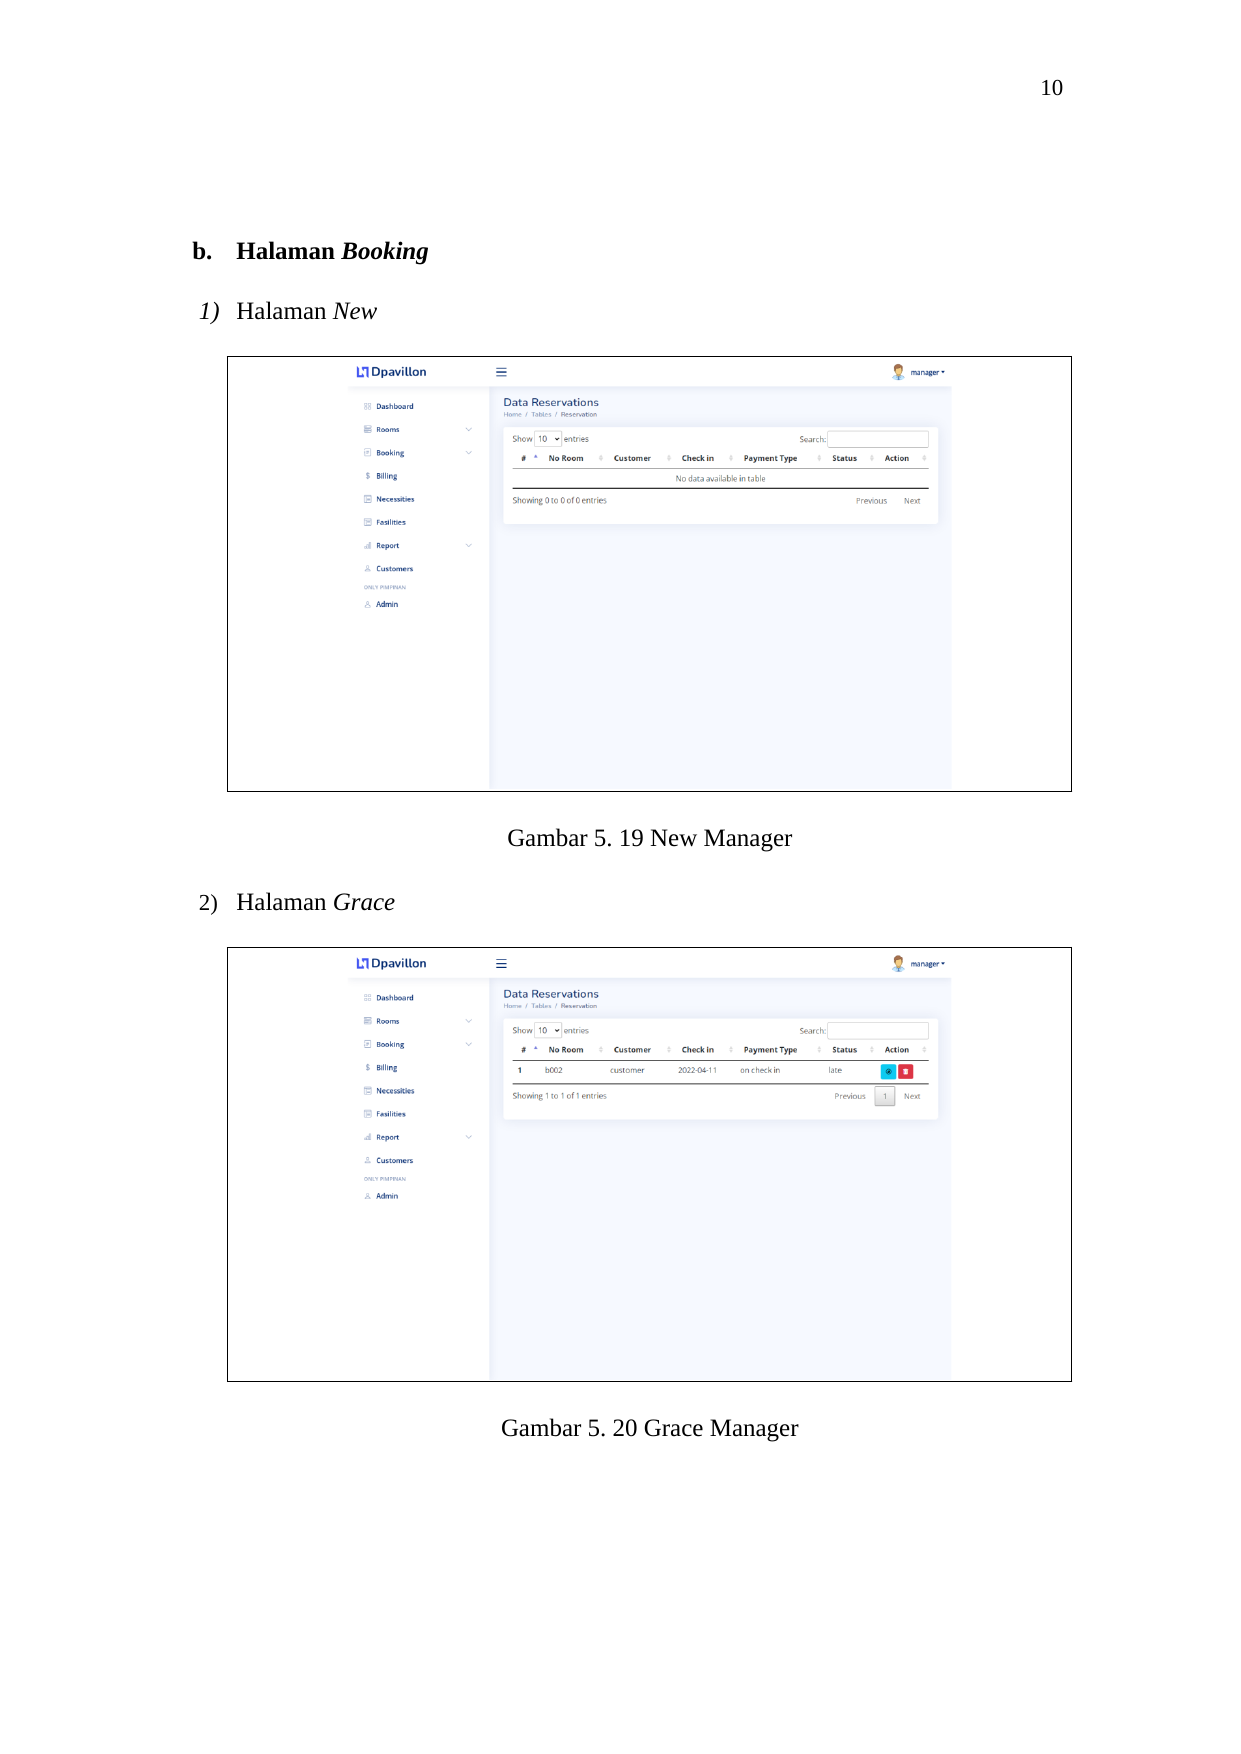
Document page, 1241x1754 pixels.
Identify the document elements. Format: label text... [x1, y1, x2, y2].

picture [347, 358, 952, 789]
text Gambar 5. 20 Grace Manager [236, 1413, 1063, 1442]
text Gambar 5. 19 New Manager [236, 823, 1063, 852]
picture [347, 950, 952, 1380]
list Halaman New [199, 296, 1063, 325]
list Halaman Grace [199, 887, 1063, 916]
list Halaman Booking [192, 236, 1063, 265]
